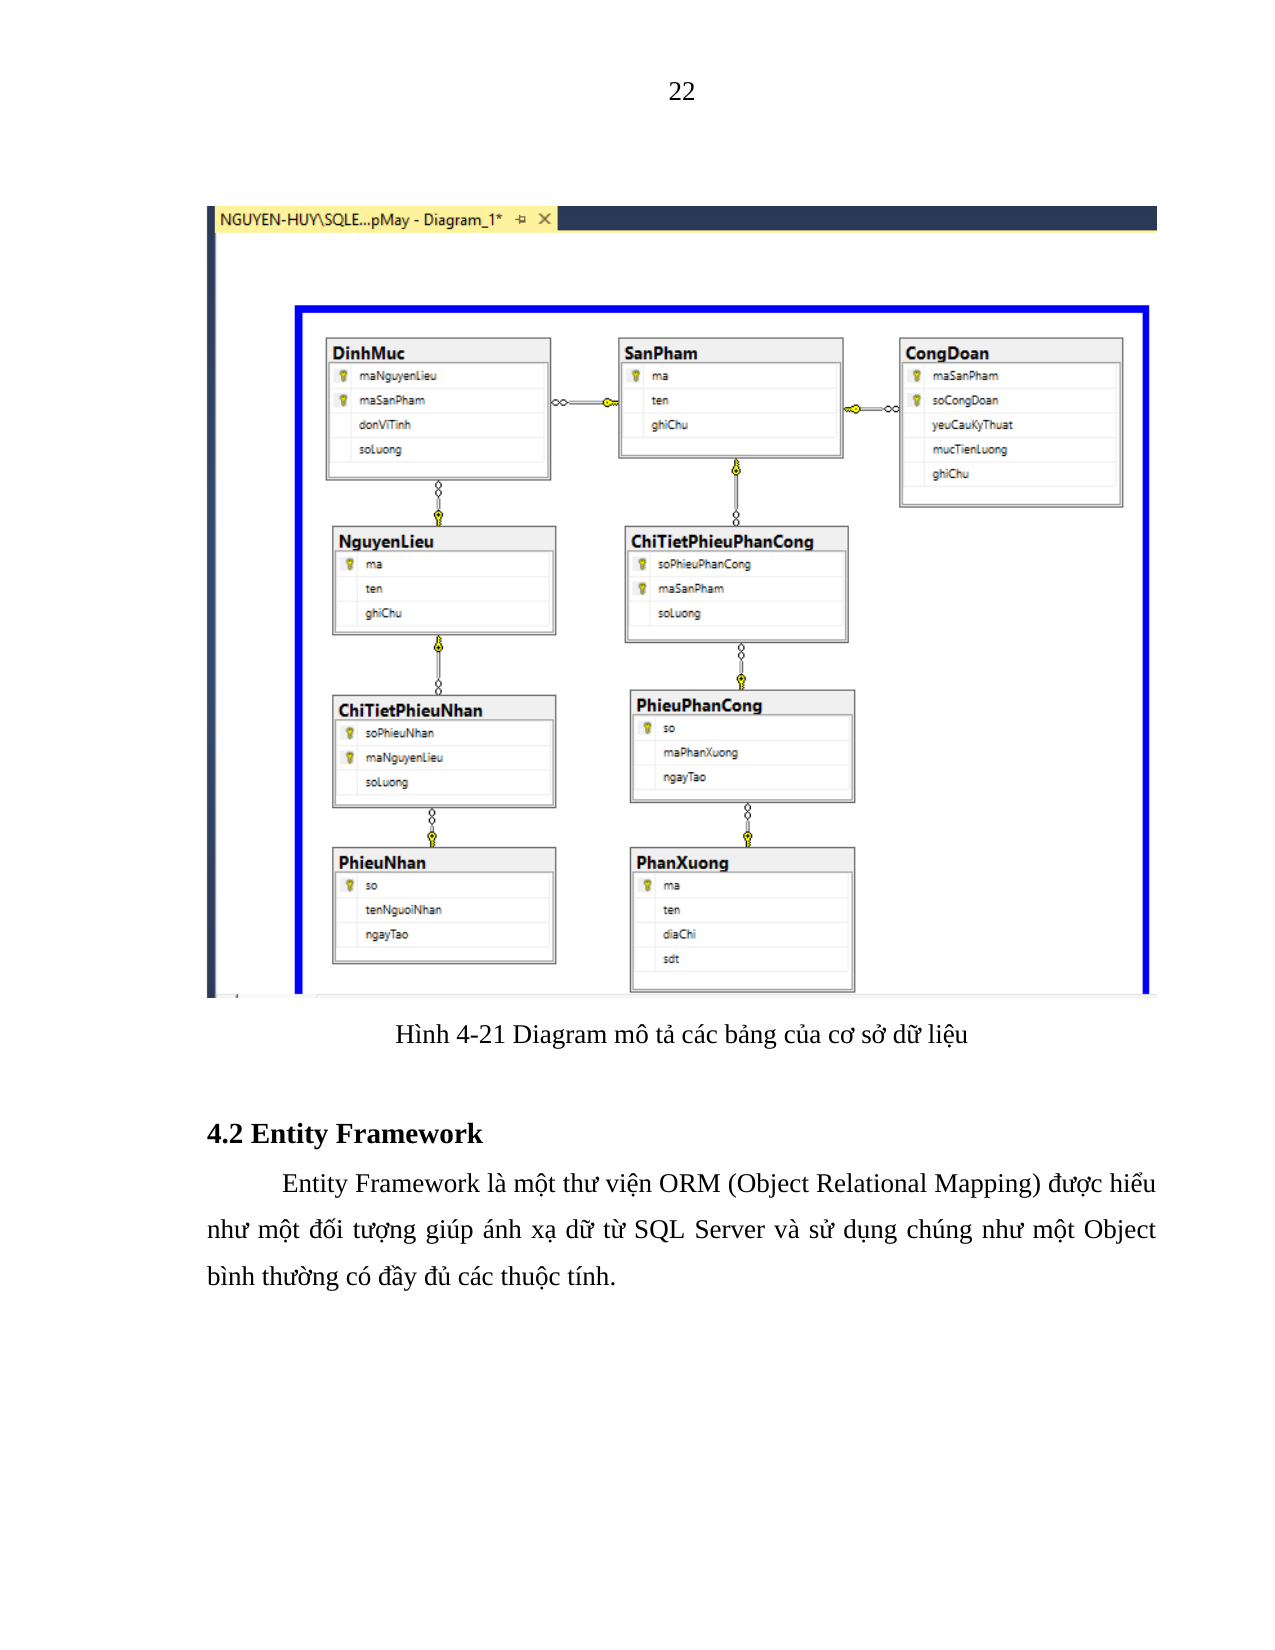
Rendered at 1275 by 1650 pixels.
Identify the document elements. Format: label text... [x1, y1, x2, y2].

picture [206, 206, 1157, 998]
text Entity Framework [207, 1117, 1157, 1150]
text Entity Framework là một thư viện ORM (Object Relational Mapping) được hiểu như một đối tượng giúp ánh xạ dữ từ SQL Server và sử dụng chúng như một Object bình thường có đầy đủ các thuộc tính. [207, 1167, 1157, 1291]
